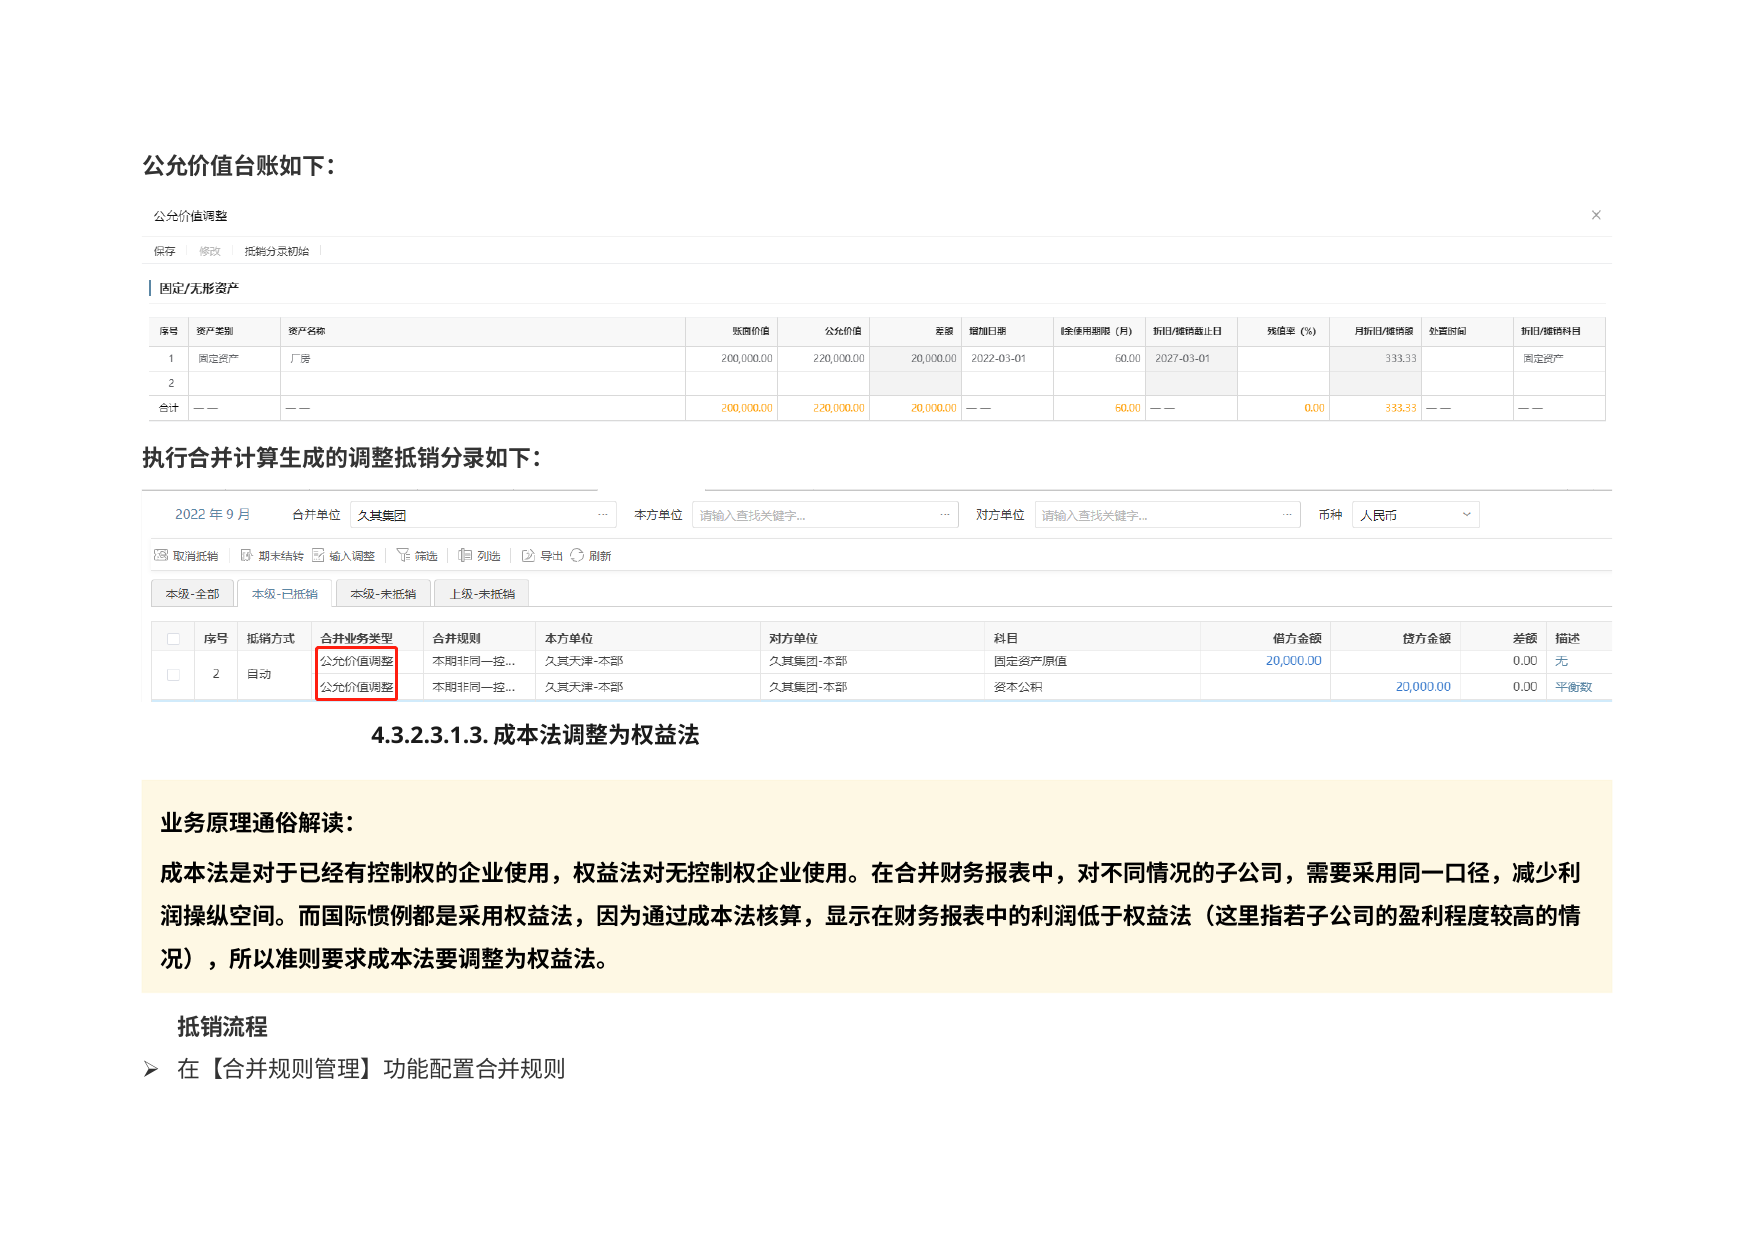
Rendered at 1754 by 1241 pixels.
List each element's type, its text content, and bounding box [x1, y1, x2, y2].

picture [141, 489, 1613, 702]
picture [141, 197, 1613, 425]
text 抵销流程 [177, 1008, 1612, 1042]
list 在【合并规则管理】功能配置合并规则 [142, 1058, 1612, 1083]
list 公允价值台账如下： [142, 148, 1612, 181]
subtitle 成本法调整为权益法 [371, 717, 1612, 751]
list 执行合并计算生成的调整抵销分录如下： [142, 440, 1612, 473]
